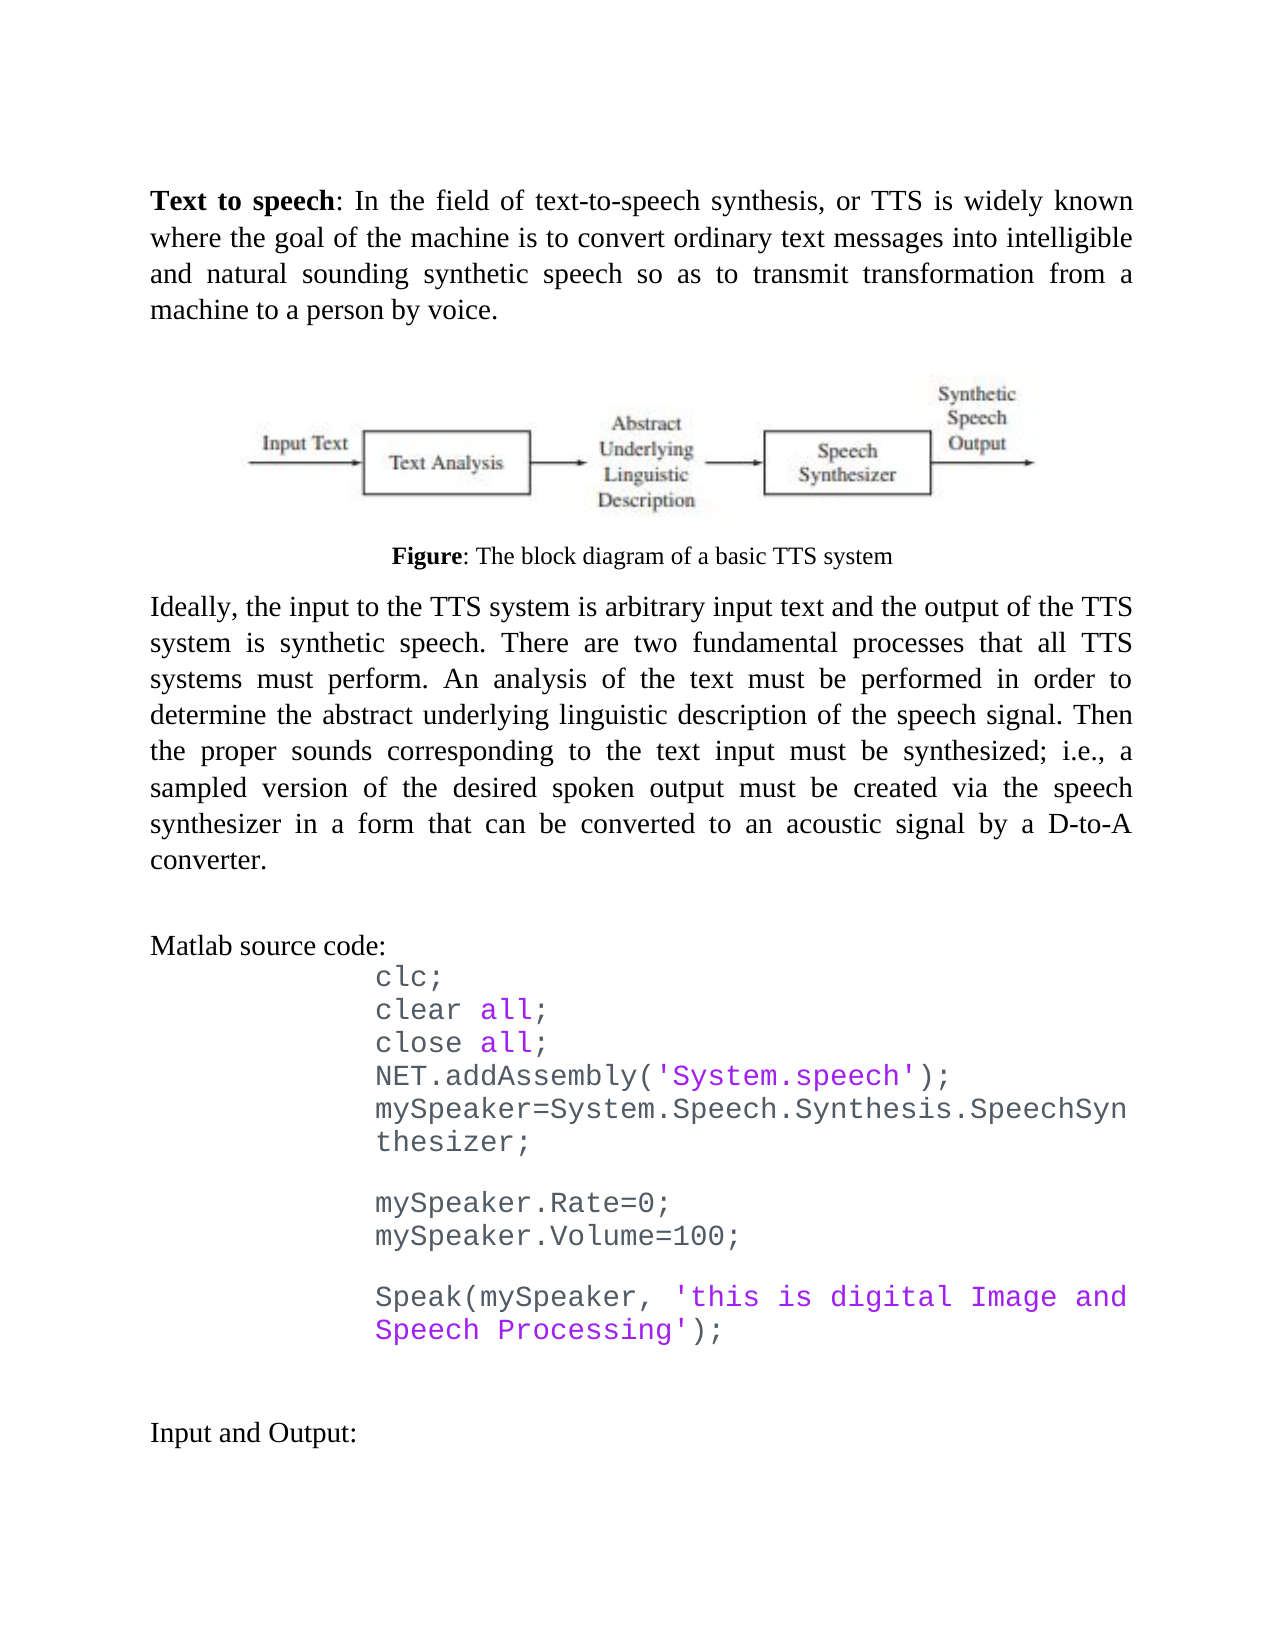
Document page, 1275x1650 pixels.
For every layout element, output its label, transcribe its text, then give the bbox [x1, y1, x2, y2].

text Matlab source code: [150, 928, 1134, 962]
text close all; [375, 1028, 1134, 1061]
text Ideally, the input to the TTS system is arbitrary input text and the output of the TTS system is synthetic speech. There are two fundamental processes that all TTS systems must perform. An analysis of the text must be performed in order to determine the abstract underlying linguistic description of the speech signal. Then the proper sounds corresponding to the text input must be synthesized; i.e., a sampled version of the desired spoken output must be created via the speech synthesizer in a form that can be converted to an acoustic signal by a D-to-A converter. [150, 589, 1134, 876]
picture [225, 344, 1059, 523]
text clc; [375, 962, 1134, 995]
text mySpeaker.Volume=100; [375, 1221, 1134, 1254]
text mySpeaker=System.Speech.Synthesis.SpeechSynthesizer; [375, 1094, 1134, 1160]
text Text to speech: In the field of text-to-speech synthesis, or TTS is widely known where the goal of the machine is to convert ordinary text messages into intelligible and natural sounding synthetic speech so as to transmit transformation from a machine to a person by voice. [150, 183, 1134, 326]
text clear all; [375, 995, 1134, 1028]
text Input and Output: [150, 1415, 1134, 1449]
text Figure: The block diagram of a basic TTS system [150, 541, 1134, 570]
text Speak(mySpeaker, 'this is digital Image and Speech Processing'); [375, 1282, 1134, 1348]
text mySpeaker.Rate=0; [375, 1188, 1134, 1221]
text NET.addAssembly('System.speech'); [375, 1061, 1134, 1094]
